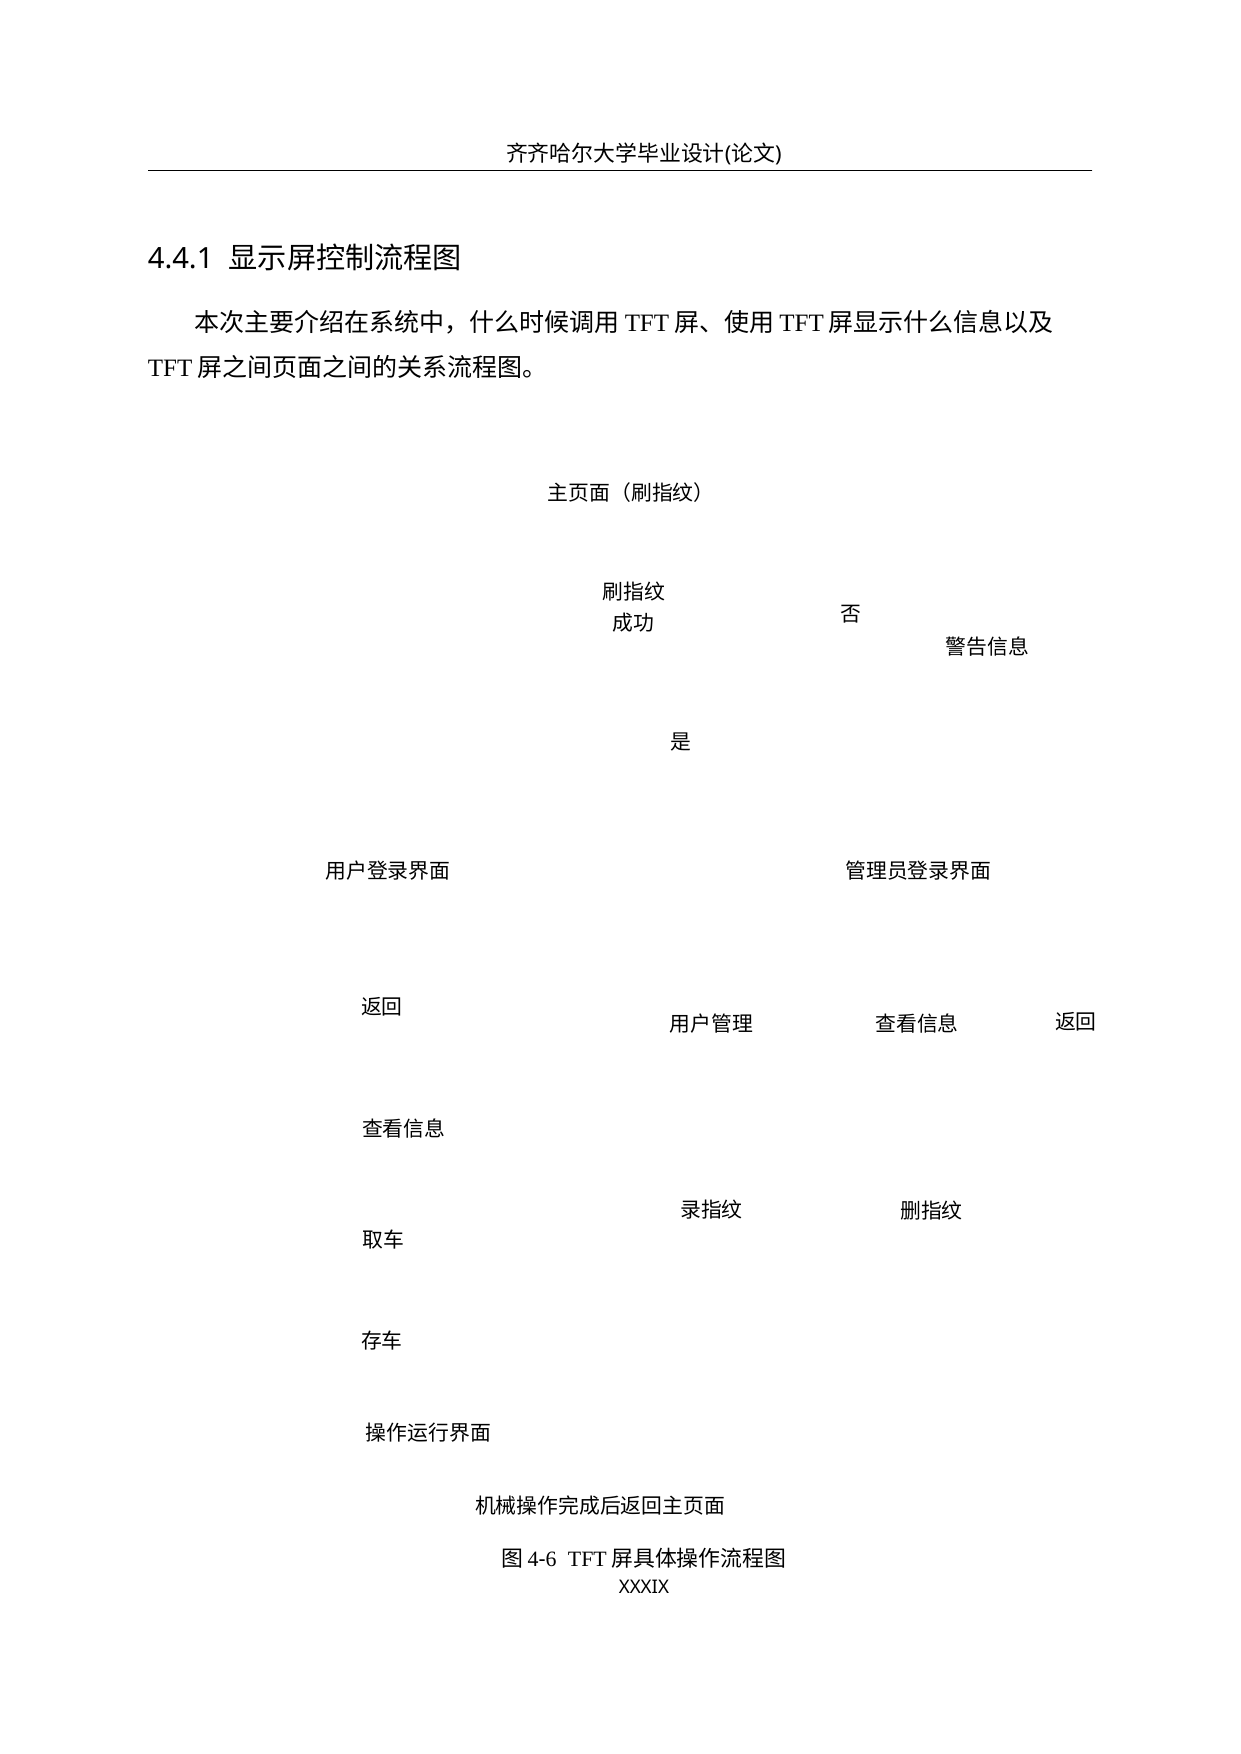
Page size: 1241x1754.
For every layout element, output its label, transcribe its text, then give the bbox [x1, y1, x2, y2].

text 本次主要介绍在系统中，什么时候调用TFT屏、使用TFT屏显示什么信息以及TFT屏之间页面之间的关系流程图。 [148, 303, 1092, 384]
text 图4-6 TFT屏具体操作流程图 [148, 1541, 1092, 1573]
subtitle 4.4.1 显示屏控制流程图 [148, 235, 1092, 277]
